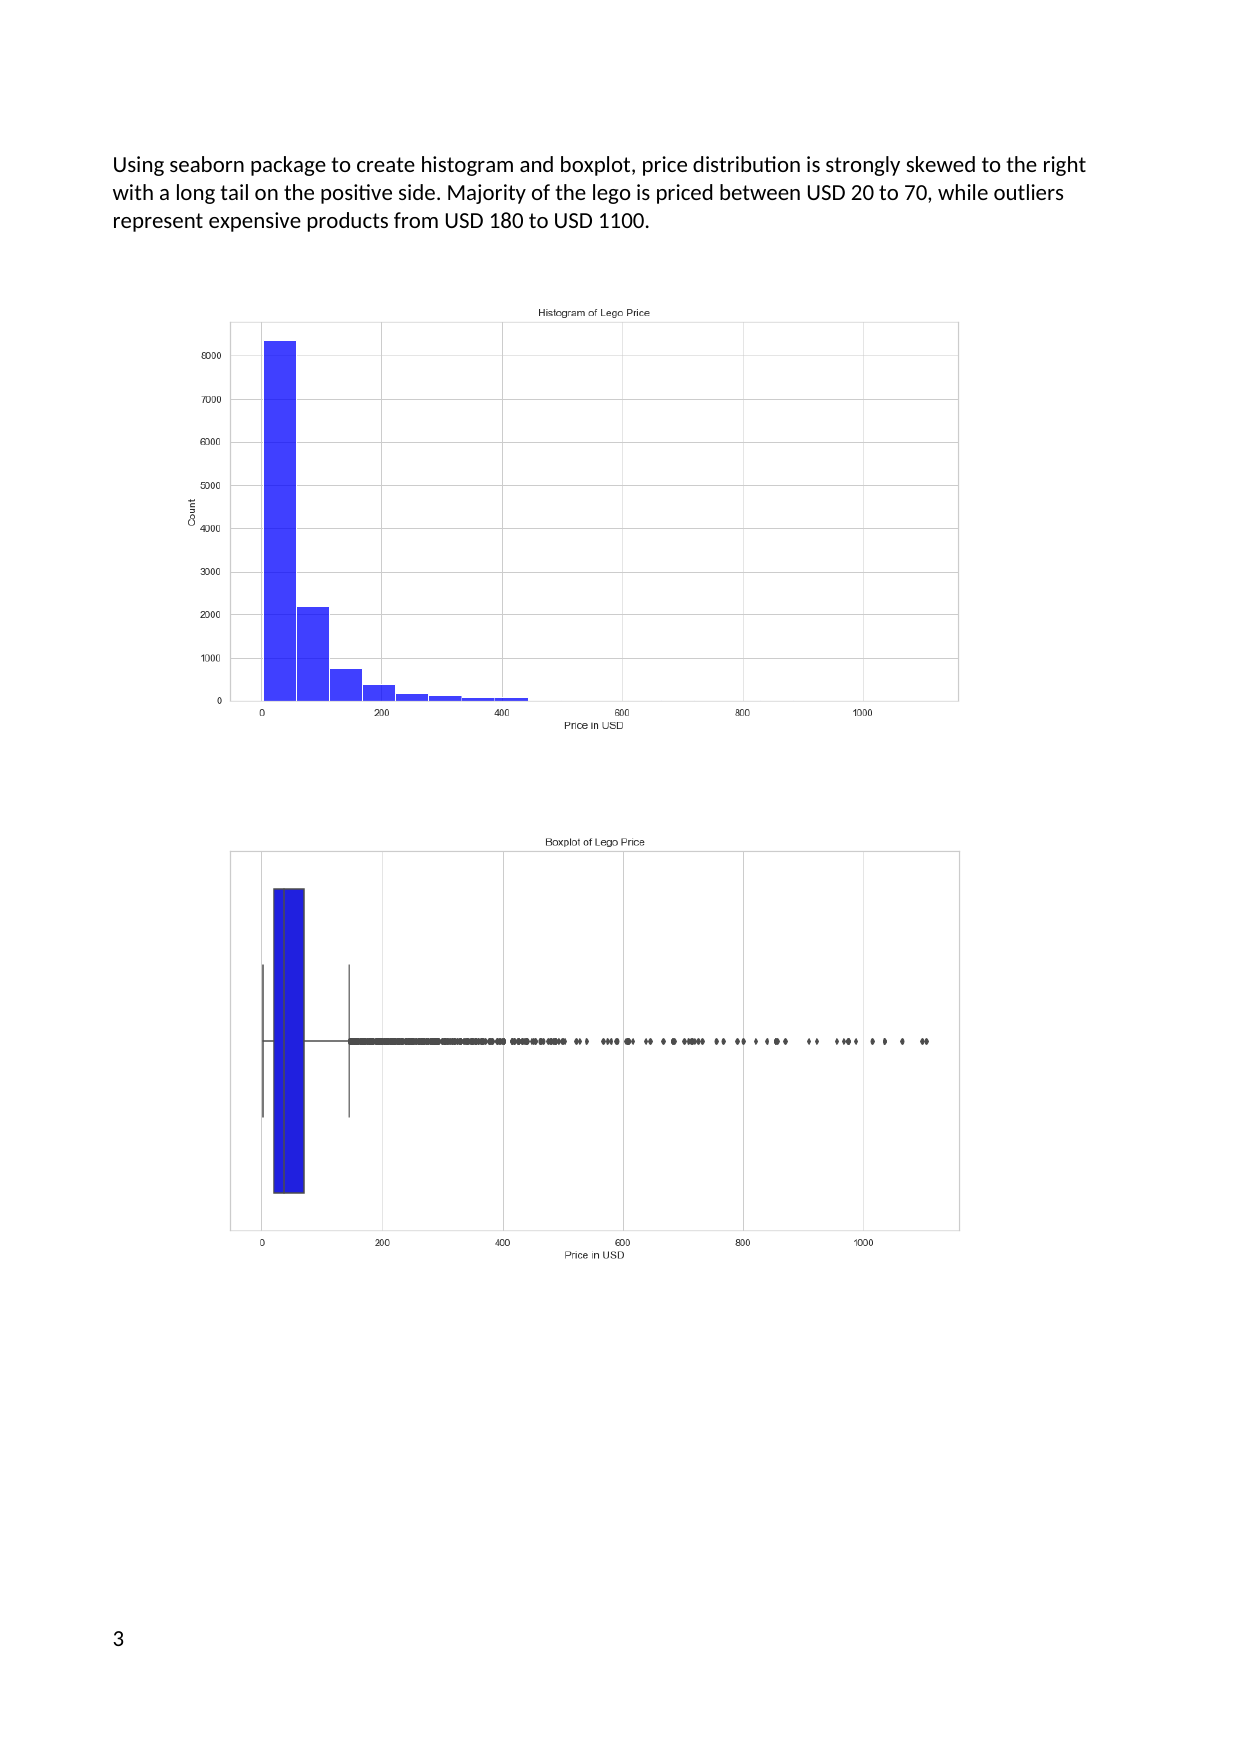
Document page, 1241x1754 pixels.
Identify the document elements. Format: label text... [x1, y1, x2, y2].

picture [112, 790, 1053, 1293]
picture [112, 262, 1052, 763]
text Using seaborn package to create histogram and boxplot, price distribution is strongly skewed to the right with a long tail on the positive side. Majority of the lego is priced between USD 20 to 70, while outliers represent expensive products from USD 180 to USD 1100. [112, 150, 1128, 234]
